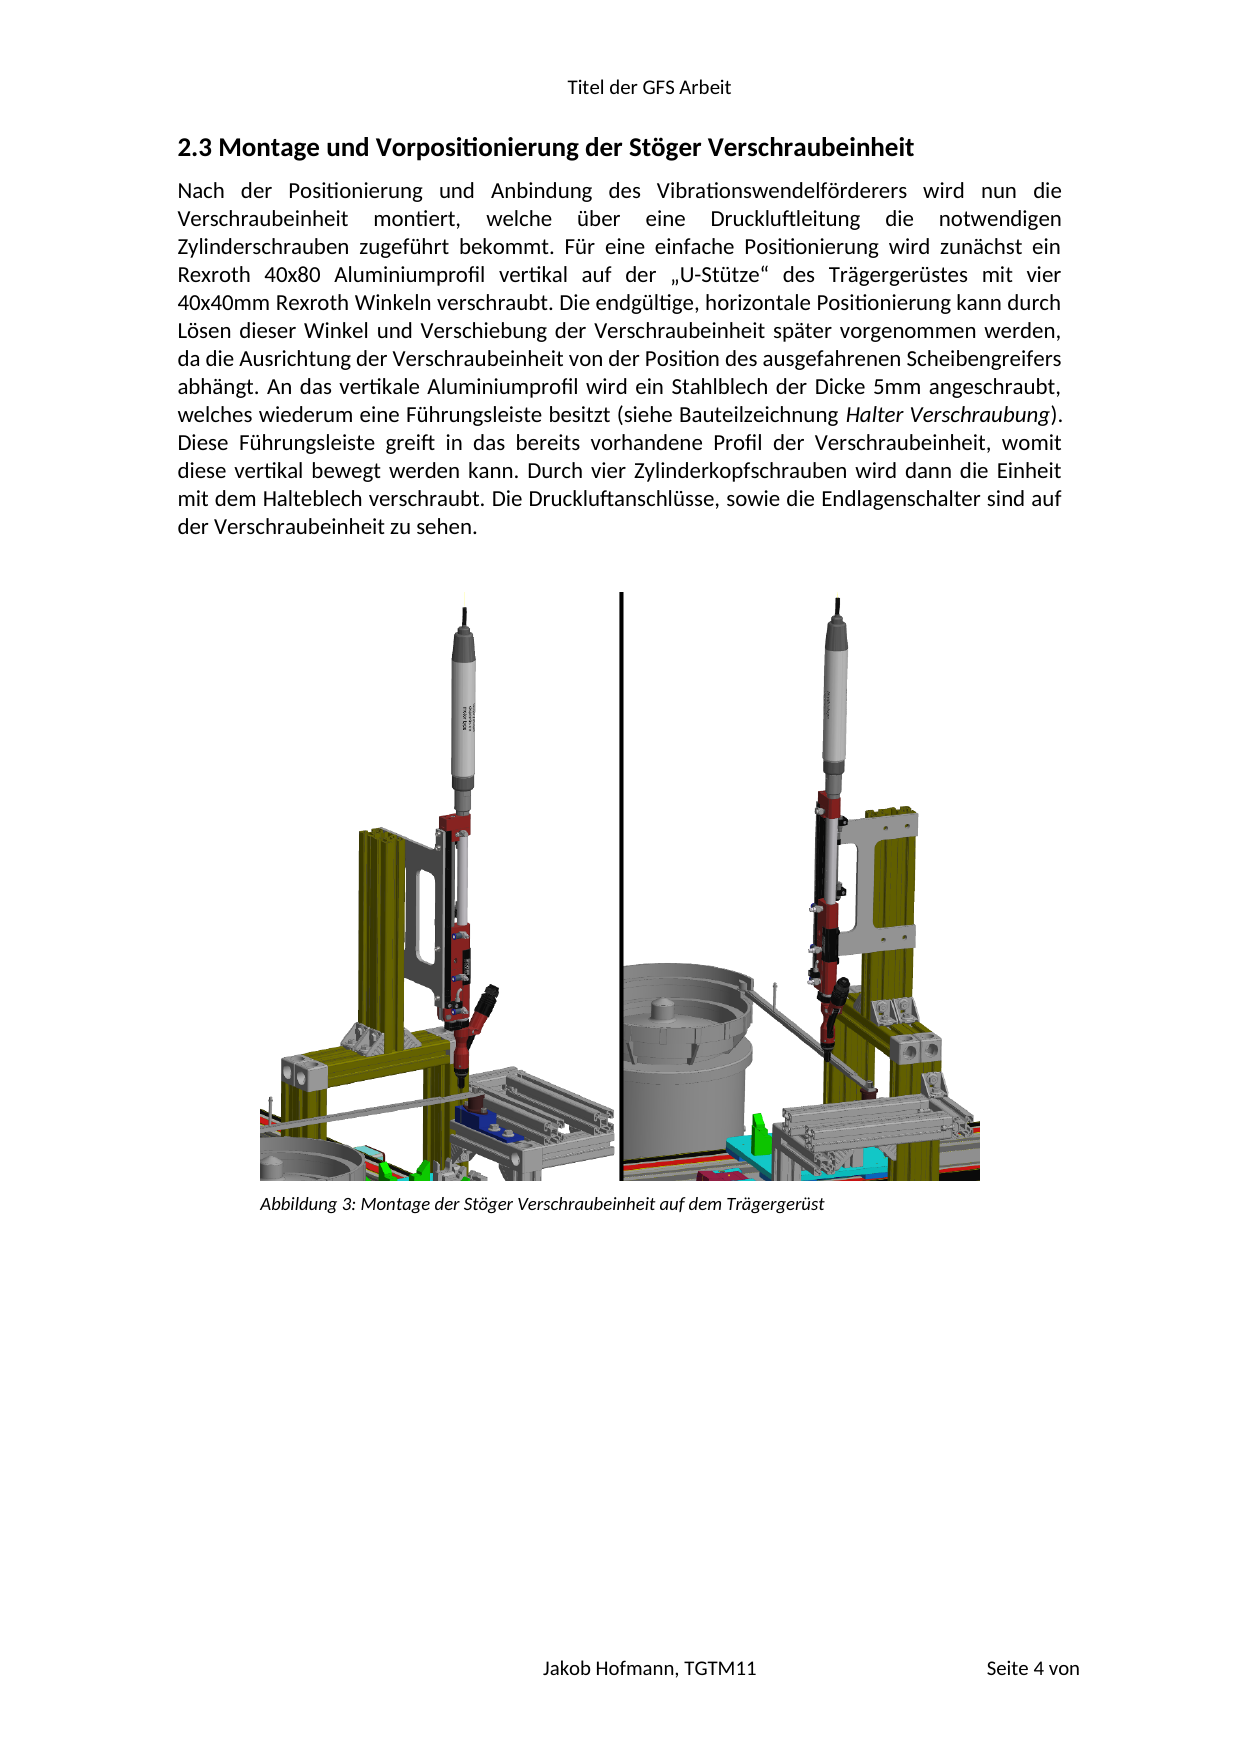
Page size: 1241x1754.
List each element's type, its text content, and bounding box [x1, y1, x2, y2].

text Nach der Positionierung und Anbindung des Vibrationswendelförderers wird nun die Verschraubeinheit montiert, welche über eine Druckluftleitung die notwendigen Zylinderschrauben zugeführt bekommt. Für eine einfache Positionierung wird zunächst ein Rexroth 40x80 Aluminiumprofil vertikal auf der „U-Stütze“ des Trägergerüstes mit vier 40x40mm Rexroth Winkeln verschraubt. Die endgültige, horizontale Positionierung kann durch Lösen dieser Winkel und Verschiebung der Verschraubeinheit später vorgenommen werden, da die Ausrichtung der Verschraubeinheit von der Position des ausgefahrenen Scheibengreifers abhängt. An das vertikale Aluminiumprofil wird ein Stahlblech der Dicke 5mm angeschraubt, welches wiederum eine Führungsleiste besitzt (siehe Bauteilzeichnung Halter Verschraubung). Diese Führungsleiste greift in das bereits vorhandene Profil der Verschraubeinheit, womit diese vertikal bewegt werden kann. Durch vier Zylinderkopfschrauben wird dann die Einheit mit dem Halteblech verschraubt. Die Druckluftanschlüsse, sowie die Endlagenschalter sind auf der Verschraubeinheit zu sehen. [177, 176, 1063, 540]
subtitle 2.3 Montage und Vorpositionierung der Stöger Verschraubeinheit [177, 131, 1063, 164]
picture [260, 592, 980, 1183]
